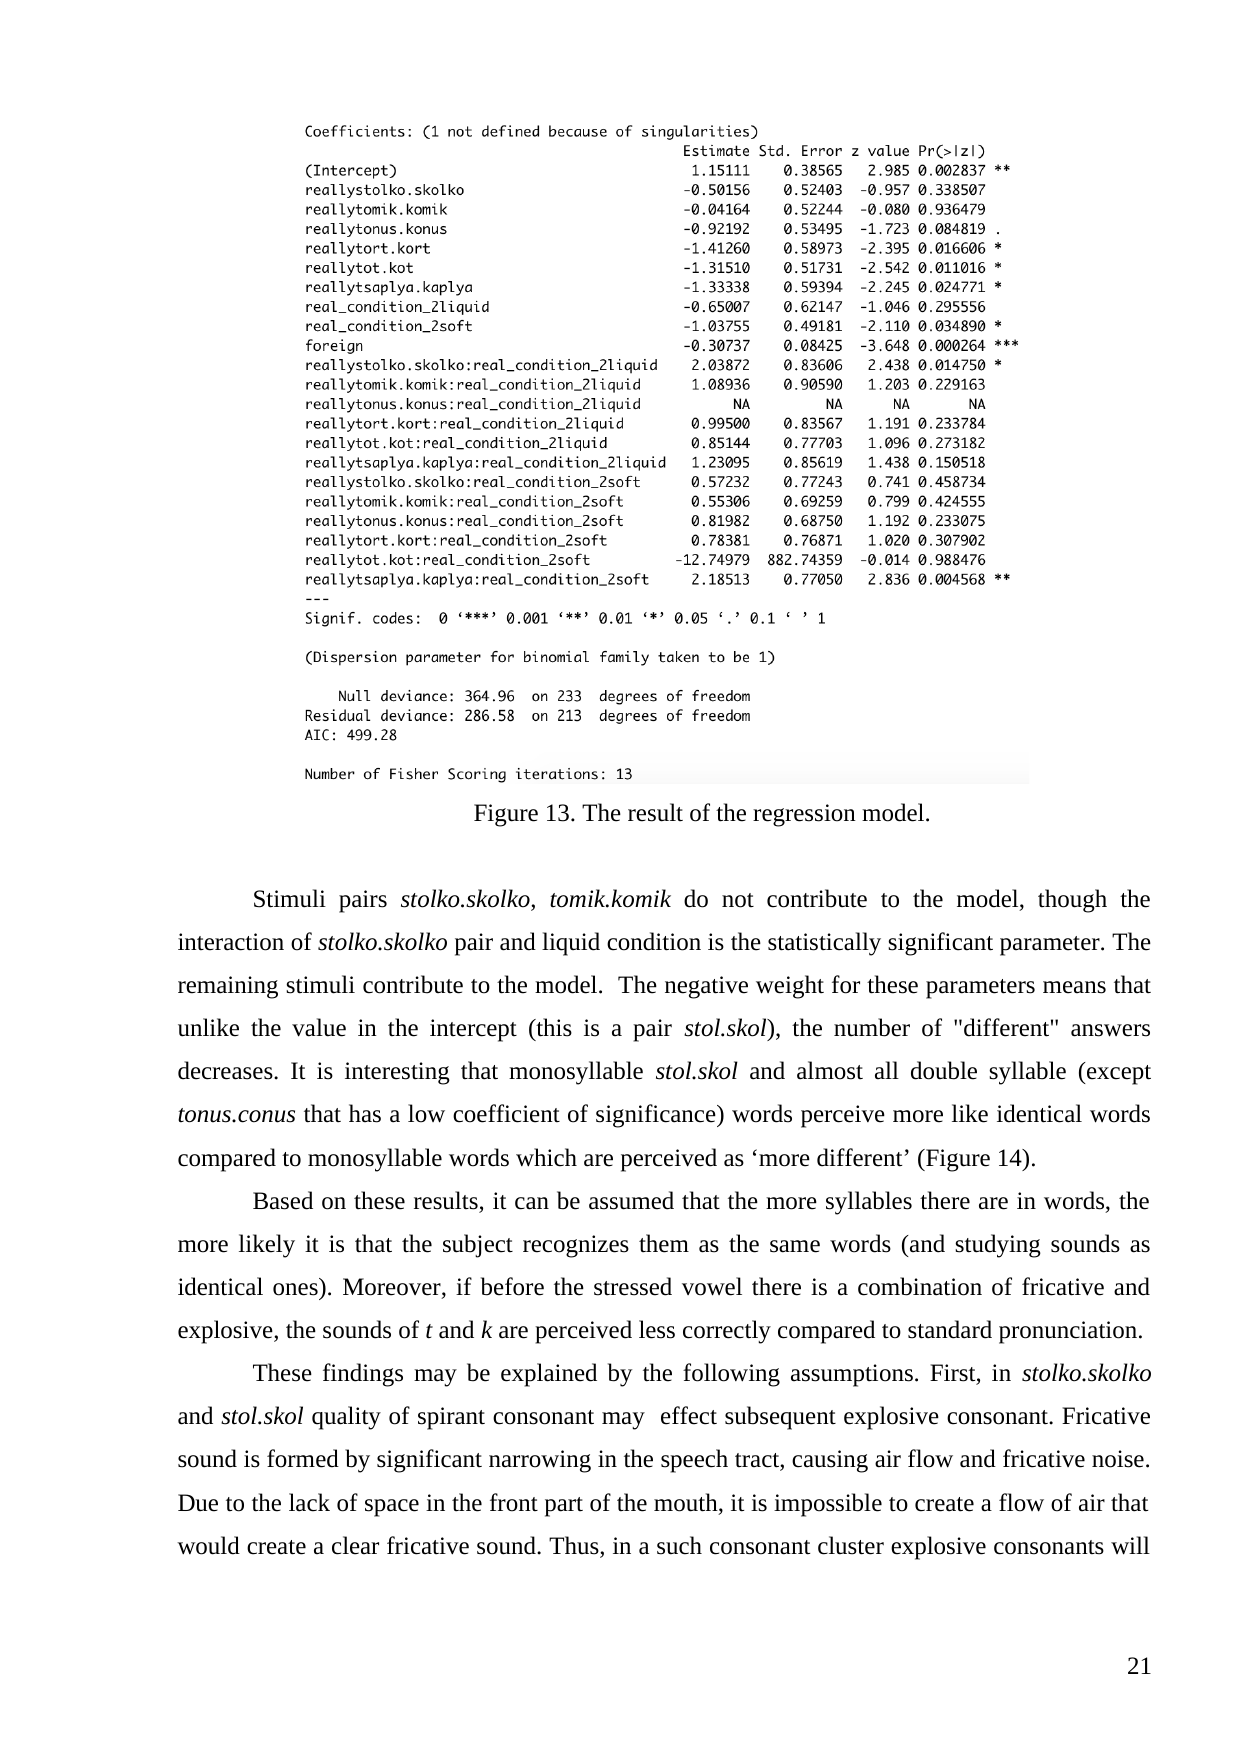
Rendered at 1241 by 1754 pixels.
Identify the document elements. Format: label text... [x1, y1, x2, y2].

text Based on these results, it can be assumed that the more syllables there are in words, the more likely it is that the subject recognizes them as the same words (and studying sounds as identical ones). Moreover, if before the stressed vowel there is a combination of fricative and explosive, the sounds of t and k are perceived less correctly compared to standard pronunciation. [177, 1186, 1152, 1344]
picture [299, 118, 1030, 784]
text Stimuli pairs stolko.skolko, tomik.komik do not contribute to the model, though the interaction of stolko.skolko pair and liquid condition is the statistically significant parameter. The remaining stimuli contribute to the model. The negative weight for these parameters means that unlike the value in the intercept (this is a pair stol.skol), the number of "different" answers decreases. It is interesting that monosyllable stol.skol and almost all double syllable (except tonus.conus that has a low coefficient of significance) words perceive more like identical words compared to monosyllable words which are perceived as ‘more different’ (Figure 14). [177, 884, 1152, 1171]
text Figure 13. The result of the regression model. [177, 798, 1152, 826]
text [177, 1358, 1152, 1559]
